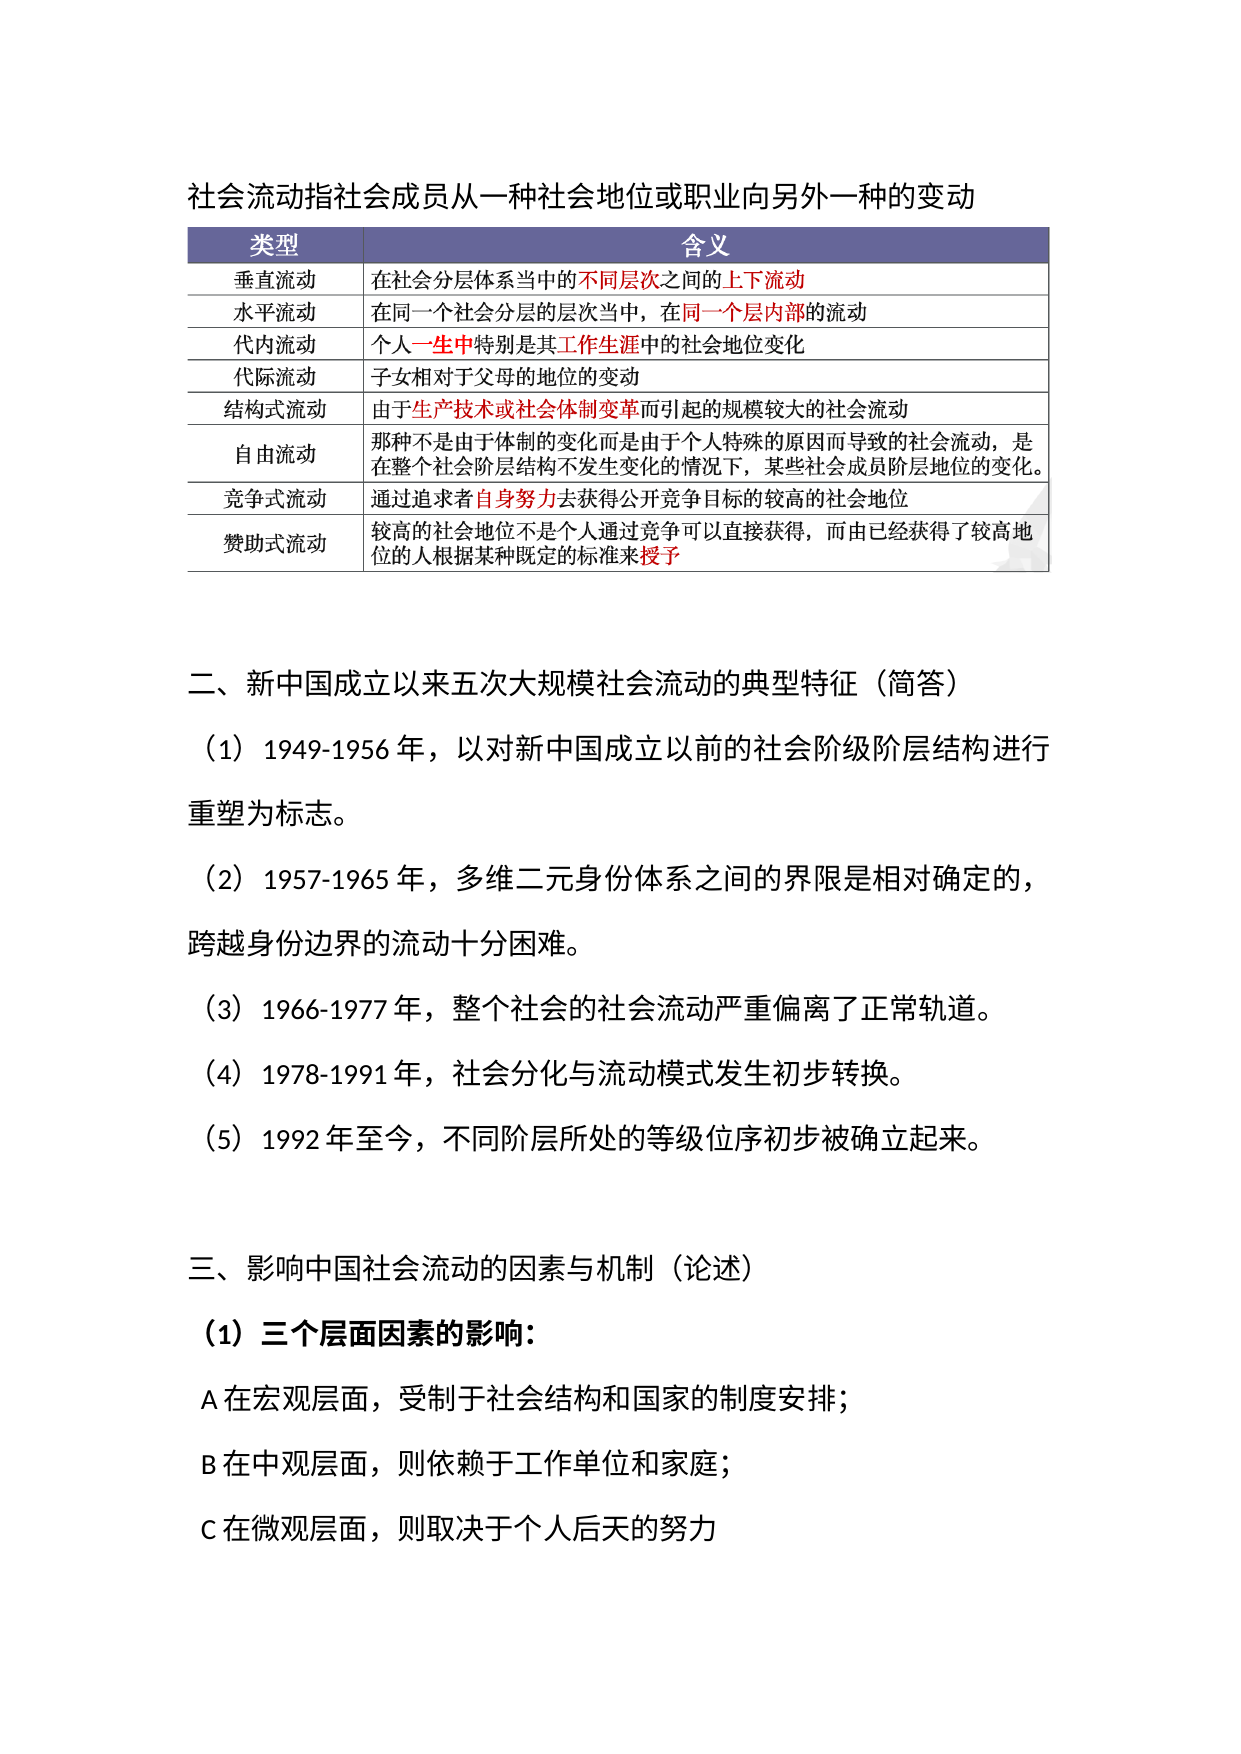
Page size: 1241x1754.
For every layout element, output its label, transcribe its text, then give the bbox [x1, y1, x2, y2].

text （3）1966-1977年，整个社会的社会流动严重偏离了正常轨道。 [187, 974, 1053, 1039]
text 二、新中国成立以来五次大规模社会流动的典型特征（简答） [187, 649, 1053, 714]
text （2）1957-1965年，多维二元身份体系之间的界限是相对确定的，跨越身份边界的流动十分困难。 [187, 844, 1053, 974]
text 三、影响中国社会流动的因素与机制（论述） [187, 1234, 1053, 1299]
picture [187, 227, 1052, 573]
text （5）1992年至今，不同阶层所处的等级位序初步被确立起来。 [187, 1104, 1053, 1169]
text B在中观层面，则依赖于工作单位和家庭； [187, 1429, 1053, 1494]
text （1）1949-1956年，以对新中国成立以前的社会阶级阶层结构进行重塑为标志。 [187, 714, 1053, 844]
text A在宏观层面，受制于社会结构和国家的制度安排； [187, 1364, 1053, 1429]
text （4）1978-1991年，社会分化与流动模式发生初步转换。 [187, 1039, 1053, 1104]
text 社会流动指社会成员从一种社会地位或职业向另外一种的变动 [187, 162, 1053, 227]
text C在微观层面，则取决于个人后天的努力 [187, 1494, 1053, 1559]
text （1）三个层面因素的影响： [187, 1299, 1053, 1364]
